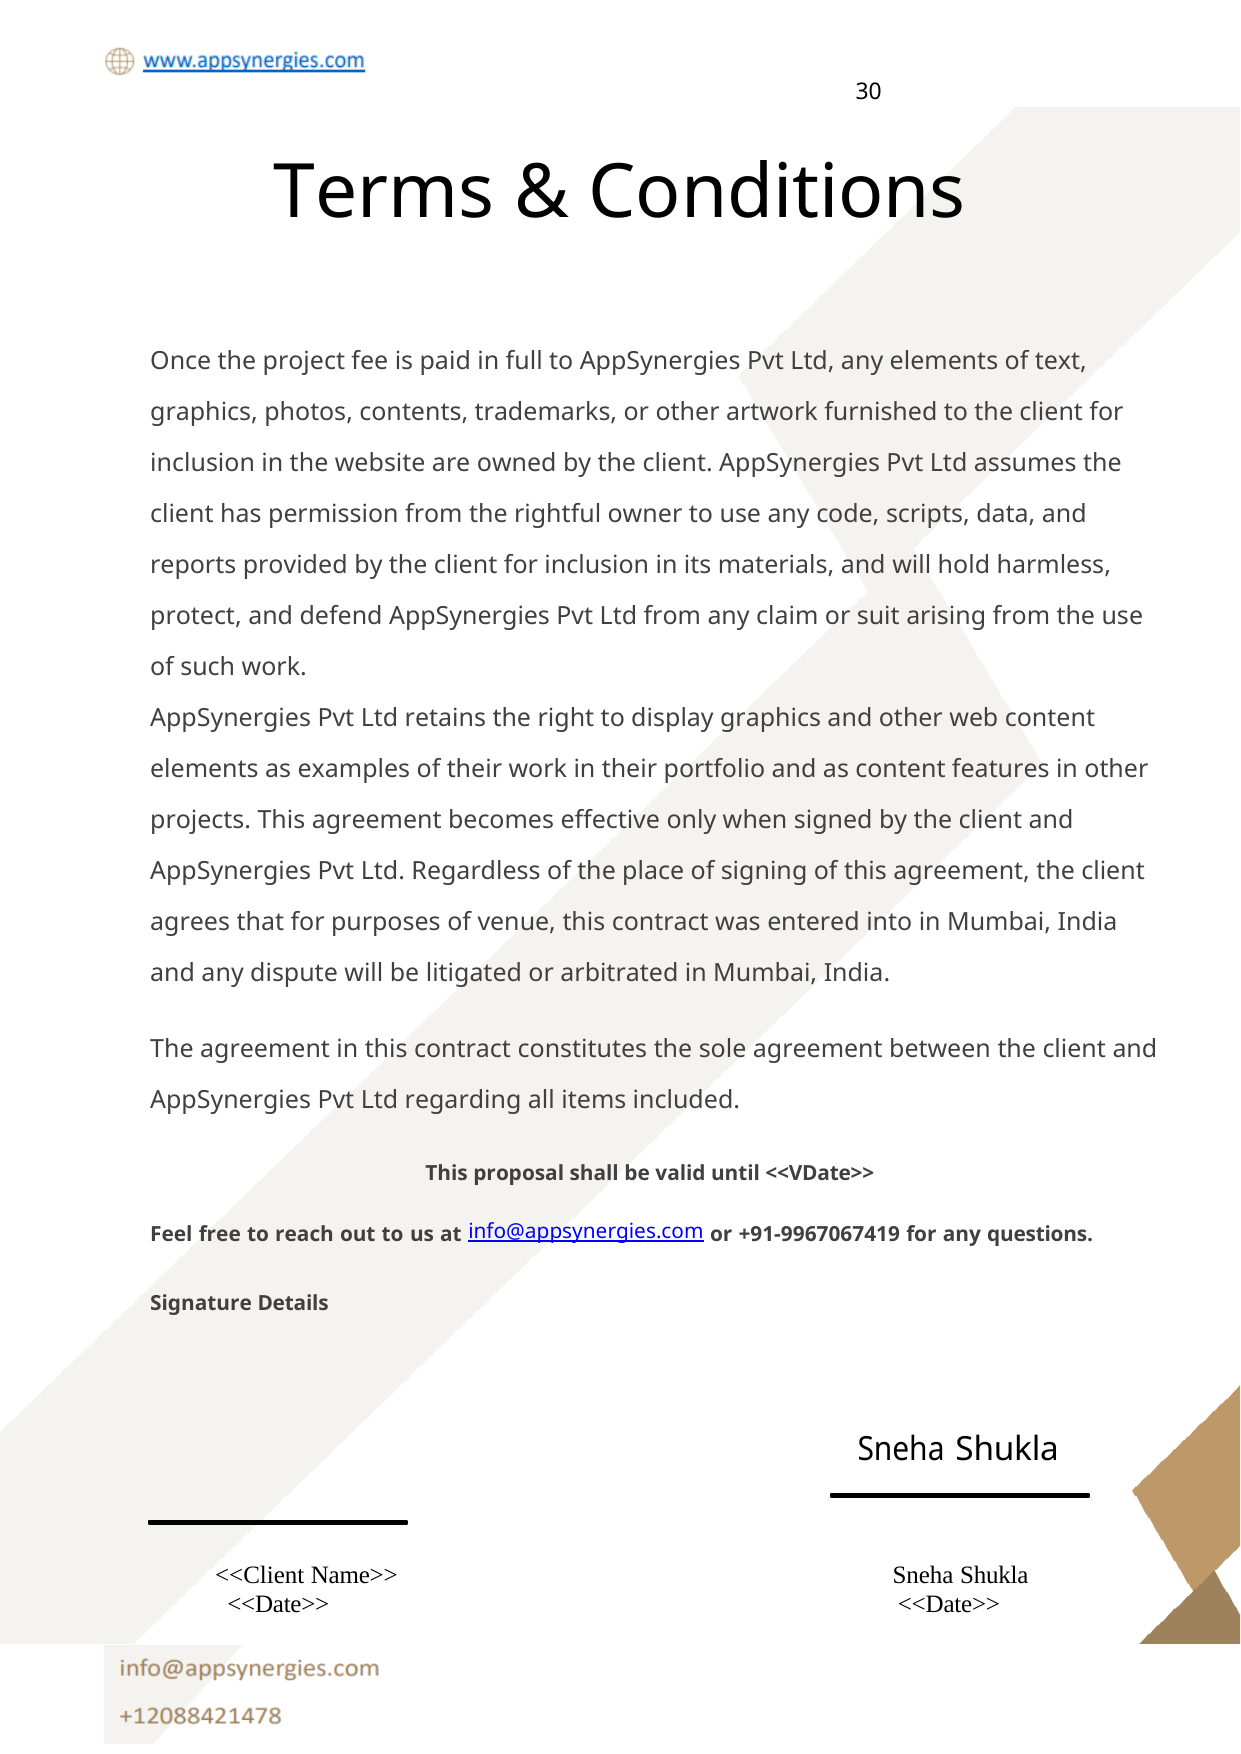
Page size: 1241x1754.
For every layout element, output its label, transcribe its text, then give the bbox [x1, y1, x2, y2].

table_header Sneha Shukla [675, 1560, 1146, 1589]
text The agreement in this contract constitutes the sole agreement between the client and AppSynergies Pvt Ltd regarding all items included. [150, 1031, 1211, 1116]
text AppSynergies Pvt Ltd retains the right to display graphics and other web content elements as examples of their work in their portfolio and as content features in other projects. This agreement becomes effective only when signed by the client and AppSynergies Pvt Ltd. Regardless of the place of signing of this agreement, the client agrees that for purposes of venue, this contract was entered into in Mumbai, India and any dispute will be litigated or arbitrated in Mumbai, India. [150, 700, 1156, 989]
text Signature Details [150, 1288, 1211, 1317]
picture [103, 40, 369, 84]
picture [103, 1645, 380, 1744]
subtitle Terms & Conditions [59, 138, 1180, 240]
table_header <<Client Name>> [204, 1560, 675, 1589]
table_cell <<Date>> [204, 1589, 675, 1618]
picture [0, 107, 1241, 1644]
subtitle Sneha Shukla [59, 1425, 1059, 1471]
text Feel free to reach out to us at info@appsynergies.com or +91-9967067419 for any questions. [150, 1216, 1211, 1247]
text Once the project fee is paid in full to AppSynergies Pvt Ltd, any elements of text, graphics, photos, contents, trademarks, or other artwork furnished to the client for inclusion in the website are owned by the client. AppSynergies Pvt Ltd assumes the client has permission from the rightful owner to use any code, scripts, data, and reports provided by the client for inclusion in its materials, and will hold harmless, protect, and defend AppSynergies Pvt Ltd from any claim or suit arising from the use of such work. [150, 343, 1148, 683]
table_cell <<Date>> [675, 1589, 1146, 1618]
text This proposal shall be valid until <<VDate>> [129, 1158, 1170, 1187]
